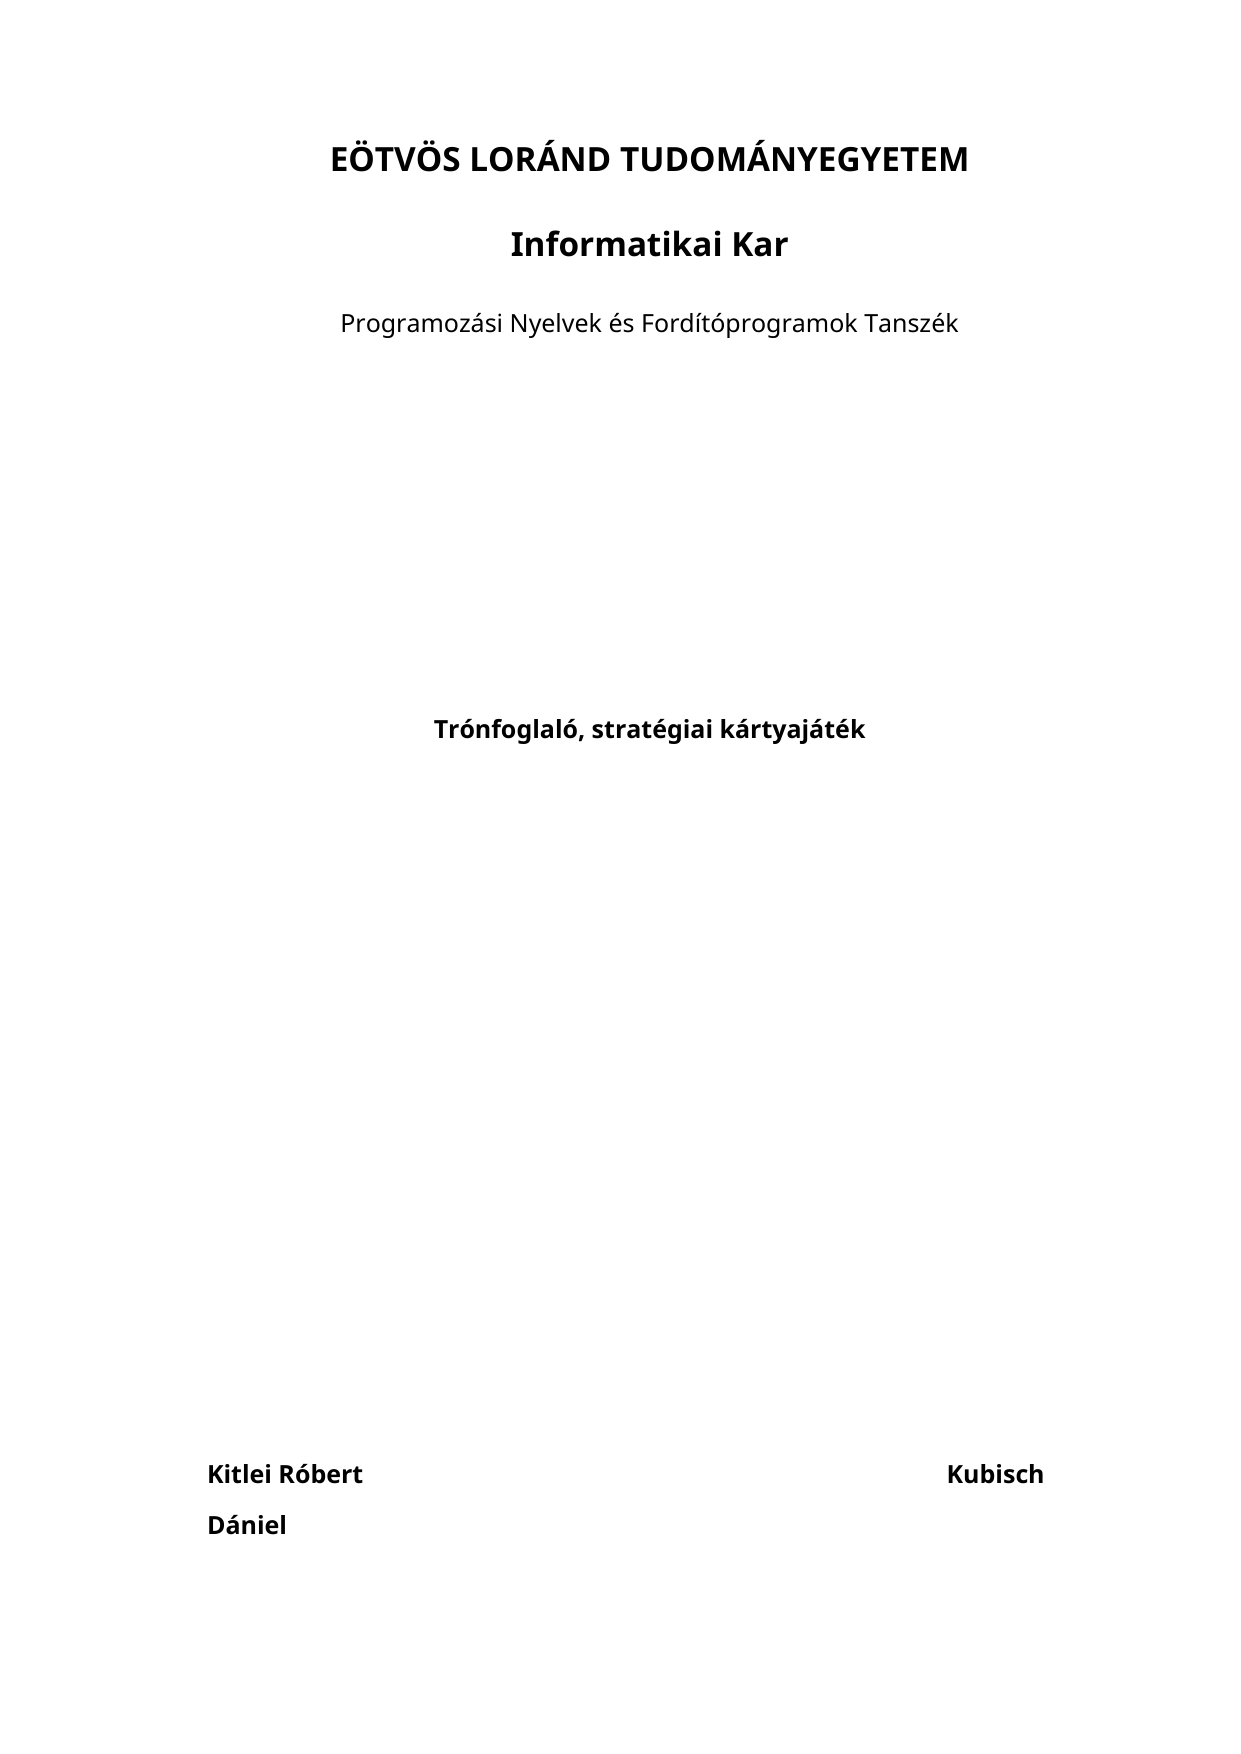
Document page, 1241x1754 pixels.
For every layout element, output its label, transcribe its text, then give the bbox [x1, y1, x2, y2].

text Informatikai Kar [207, 221, 1092, 266]
text Kitlei Róbert Kubisch Dániel [207, 1456, 1092, 1542]
text Programozási Nyelvek és Fordítóprogramok Tanszék [207, 305, 1092, 339]
text Trónfoglaló, stratégiai kártyajáték [207, 712, 1092, 746]
text EÖTVÖS LORÁND TUDOMÁNYEGYETEM [207, 136, 1092, 181]
